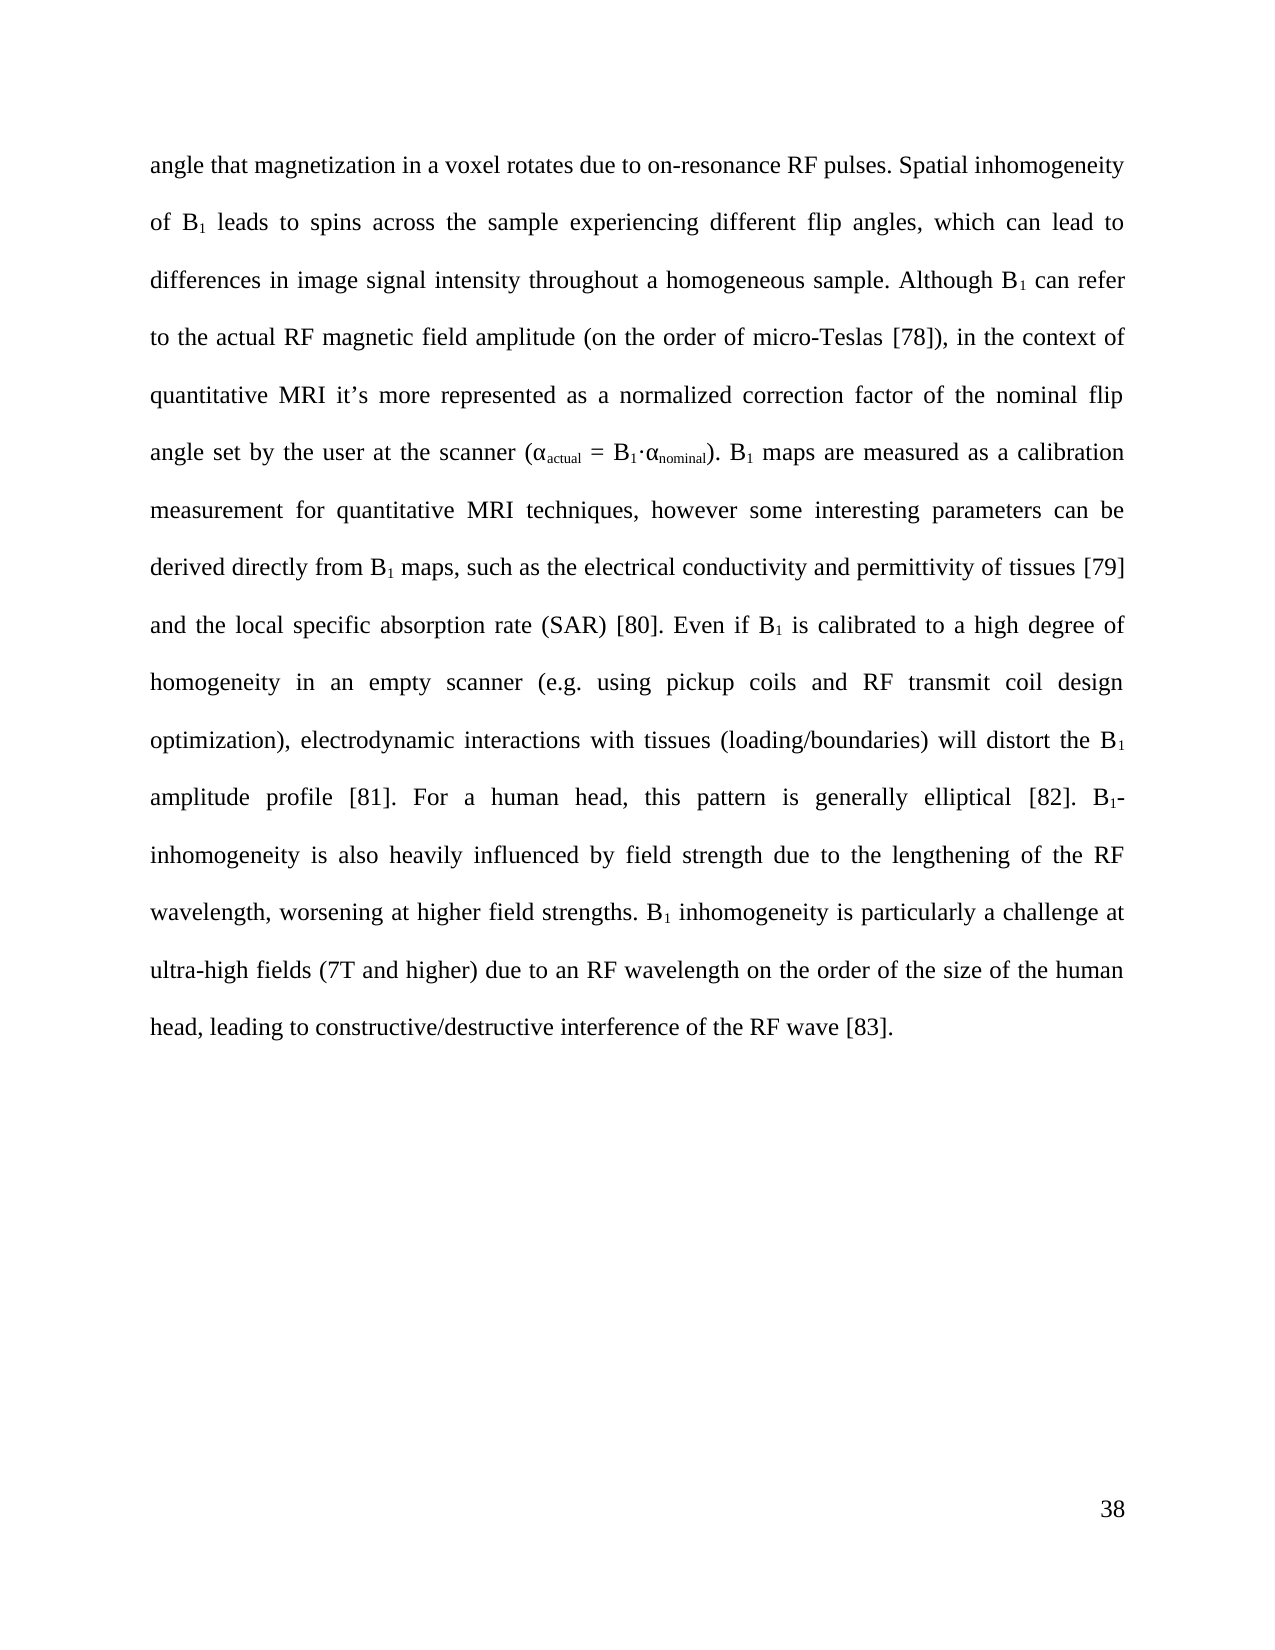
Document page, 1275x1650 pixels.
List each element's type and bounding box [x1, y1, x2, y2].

text [150, 150, 1125, 1041]
